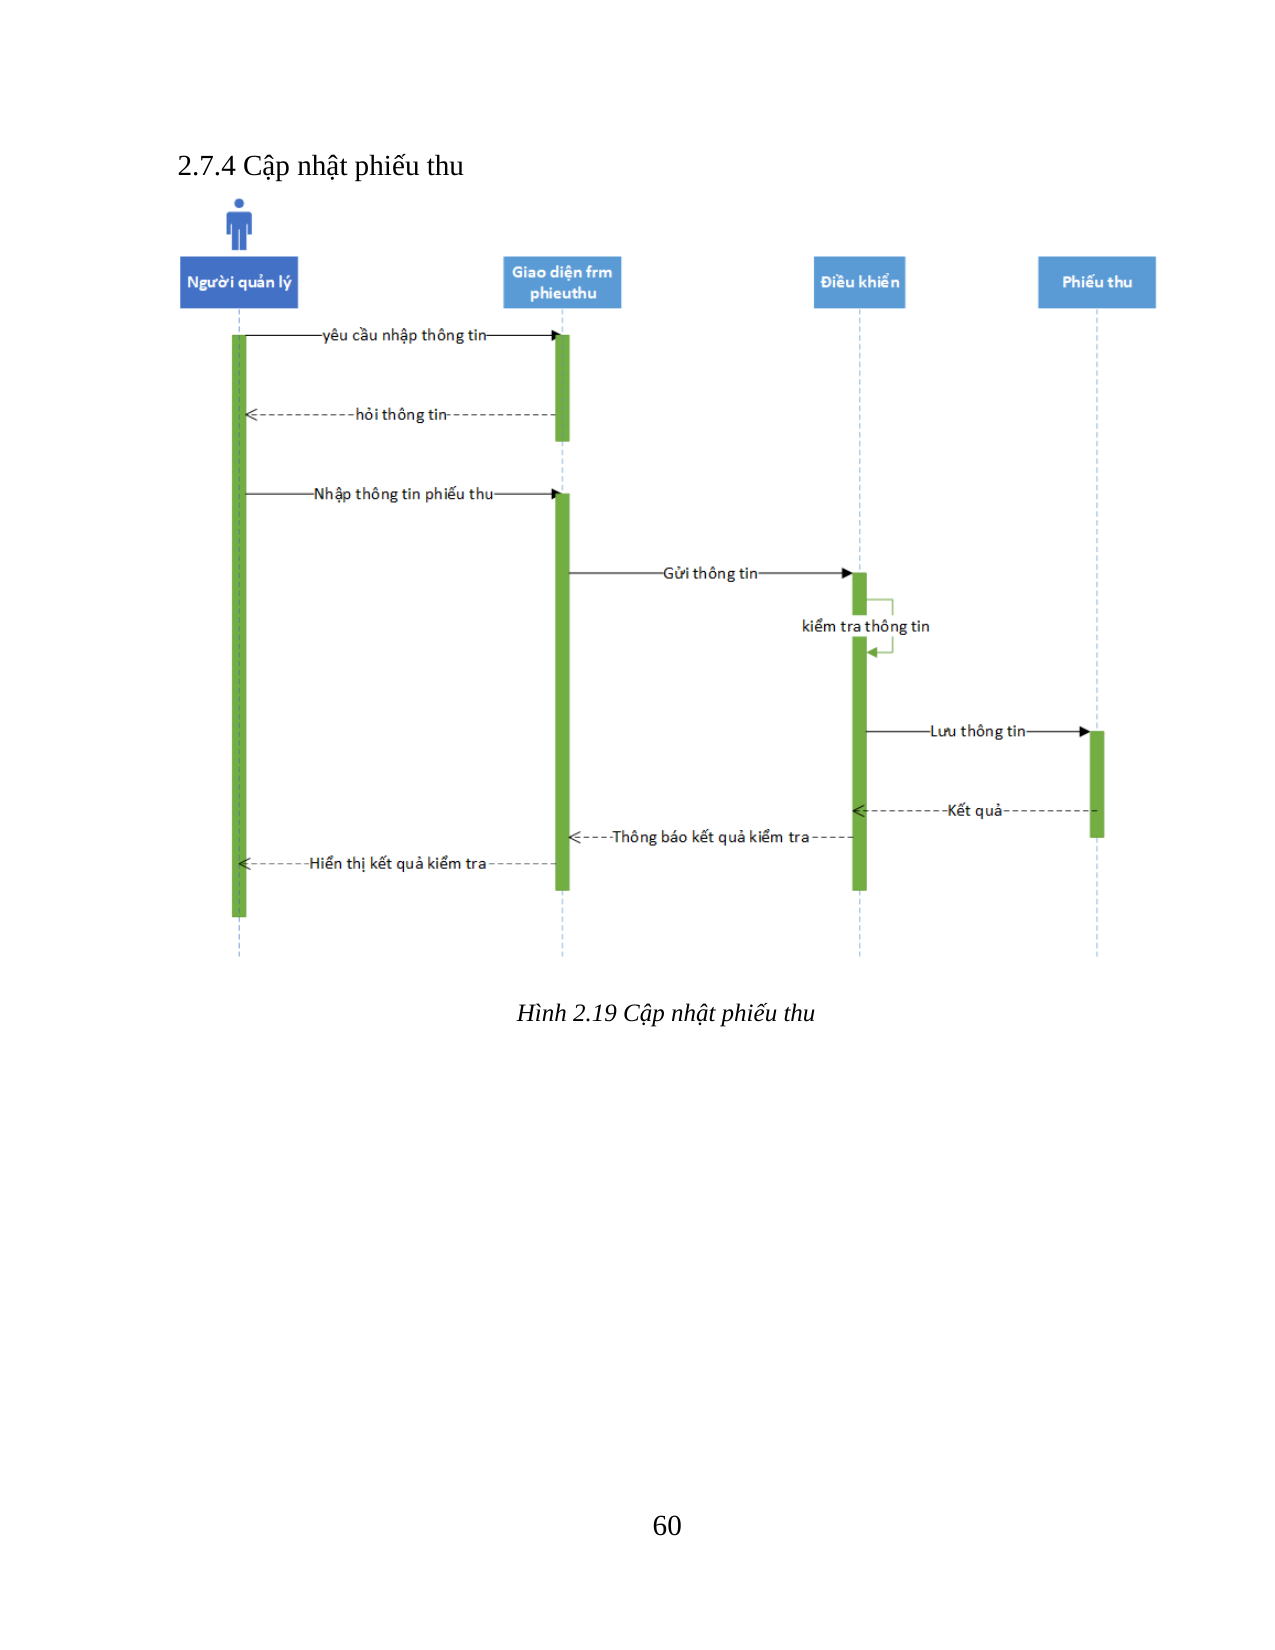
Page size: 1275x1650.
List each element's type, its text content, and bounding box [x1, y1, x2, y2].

picture [177, 198, 1158, 957]
subtitle 2.7.4 Cập nhật phiếu thu [177, 148, 1157, 181]
